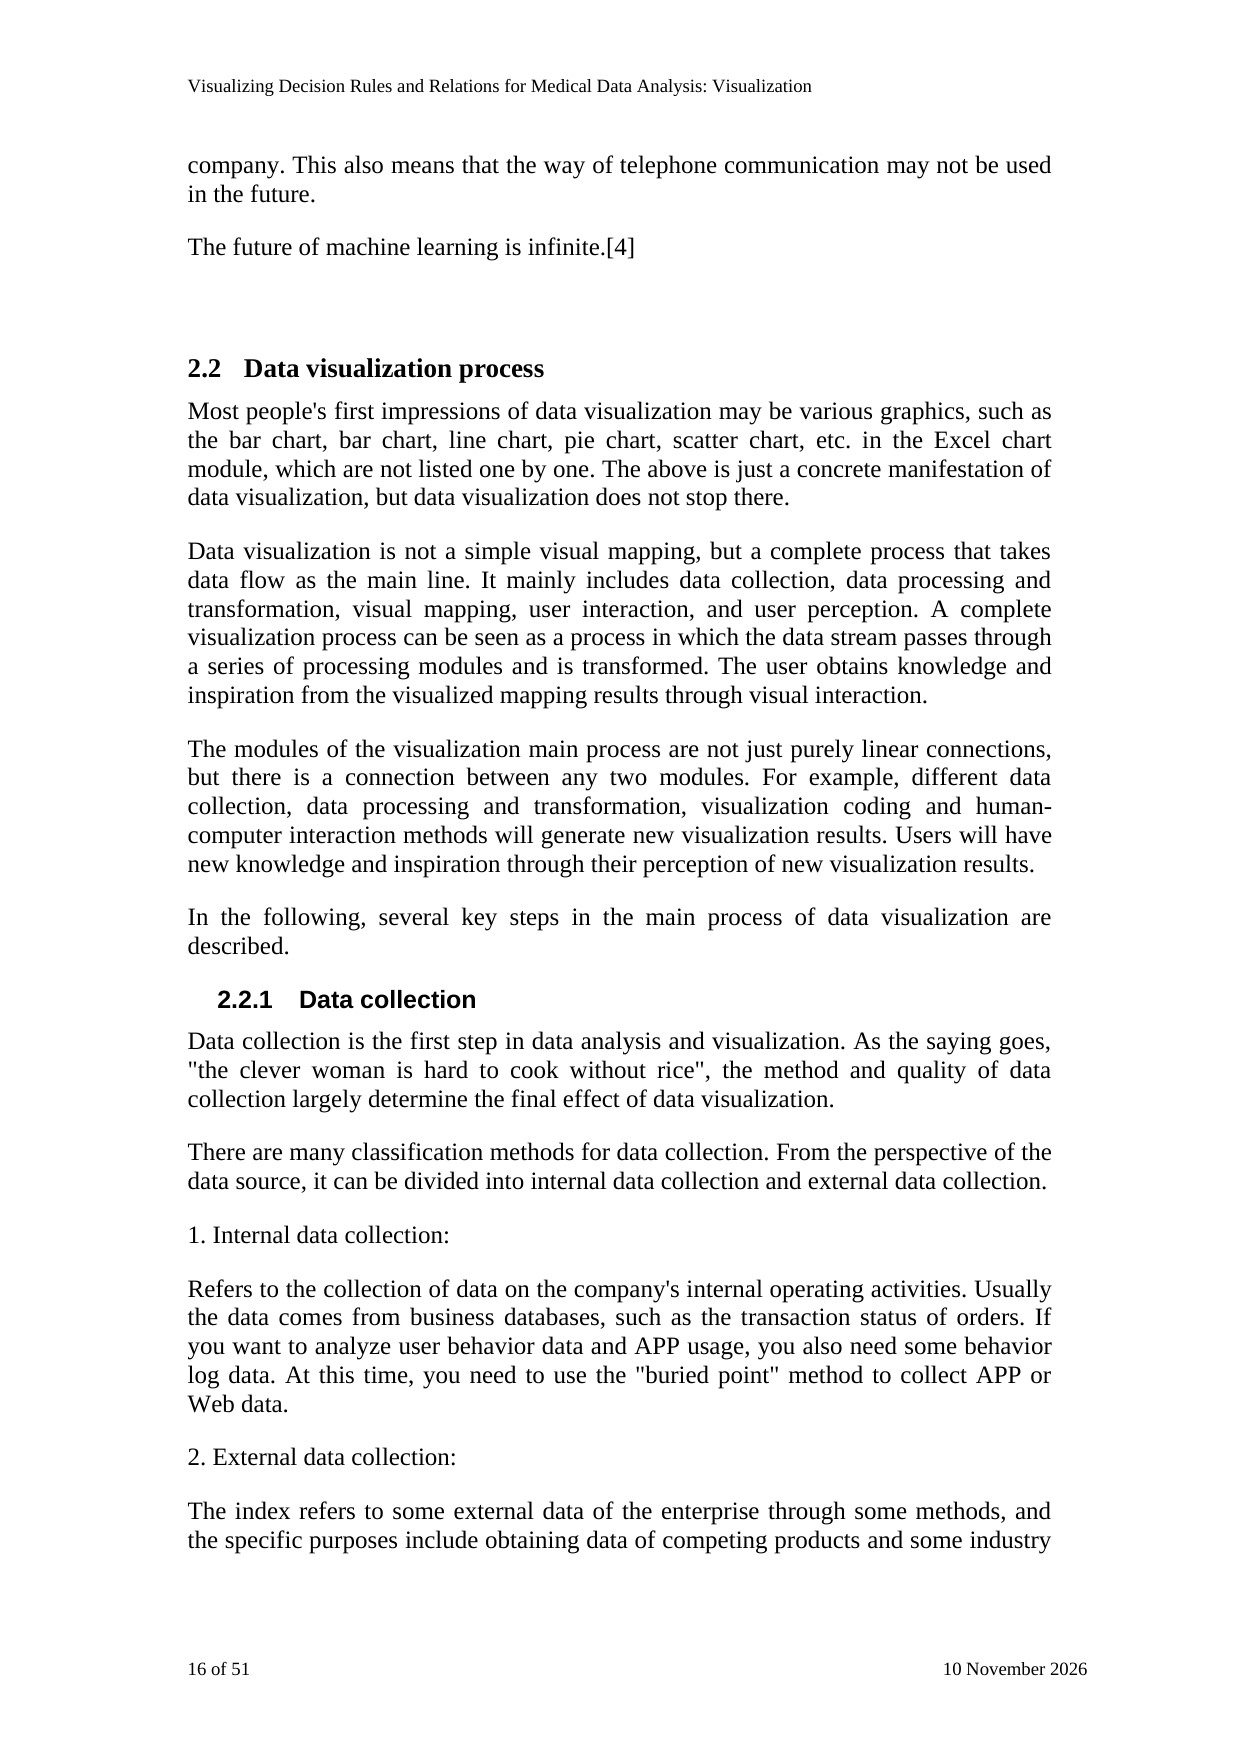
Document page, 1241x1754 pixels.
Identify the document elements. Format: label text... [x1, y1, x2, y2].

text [187, 150, 1053, 207]
text 1. Internal data collection: [187, 1220, 1053, 1249]
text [187, 1496, 1053, 1554]
subtitle Data collection [217, 985, 1053, 1014]
subtitle Data visualization process [187, 352, 1053, 384]
text Data visualization is not a simple visual mapping, but a complete process that takes data flow as the main line. It mainly includes data collection, data processing and transformation, visual mapping, user interaction, and user perception. A complete visualization process can be seen as a process in which the data stream passes through a series of processing modules and is transformed. The user obtains knowledge and inspiration from the visualized mapping results through visual interaction. [187, 536, 1053, 709]
text There are many classification methods for data collection. From the perspective of the data source, it can be divided into internal data collection and external data collection. [187, 1137, 1053, 1195]
text Data collection is the first step in data analysis and visualization. As the saying goes, "the clever woman is hard to cook without rice", the method and quality of data collection largely determine the final effect of data visualization. [187, 1026, 1053, 1112]
text Most people's first impressions of data visualization may be various graphics, such as the bar chart, bar chart, line chart, pie chart, scatter chart, etc. in the Excel chart module, which are not listed one by one. The above is just a concrete manifestation of data visualization, but data visualization does not stop there. [187, 396, 1053, 511]
text In the following, several key steps in the main process of data visualization are described. [187, 902, 1053, 960]
text Refers to the collection of data on the company's internal operating activities. Usually the data comes from business databases, such as the transaction status of orders. If you want to analyze user behavior data and APP usage, you also need some behavior log data. At this time, you need to use the "buried point" method to collect APP or Web data. [187, 1274, 1053, 1417]
text The modules of the visualization main process are not just purely linear connections, but there is a connection between any two modules. For example, different data collection, data processing and transformation, visualization coding and human-computer interaction methods will generate new visualization results. Users will have new knowledge and inspiration through their perception of new visualization results. [187, 734, 1053, 877]
text 2. External data collection: [187, 1442, 1053, 1471]
text The future of machine learning is infinite.[4] [187, 232, 1053, 261]
